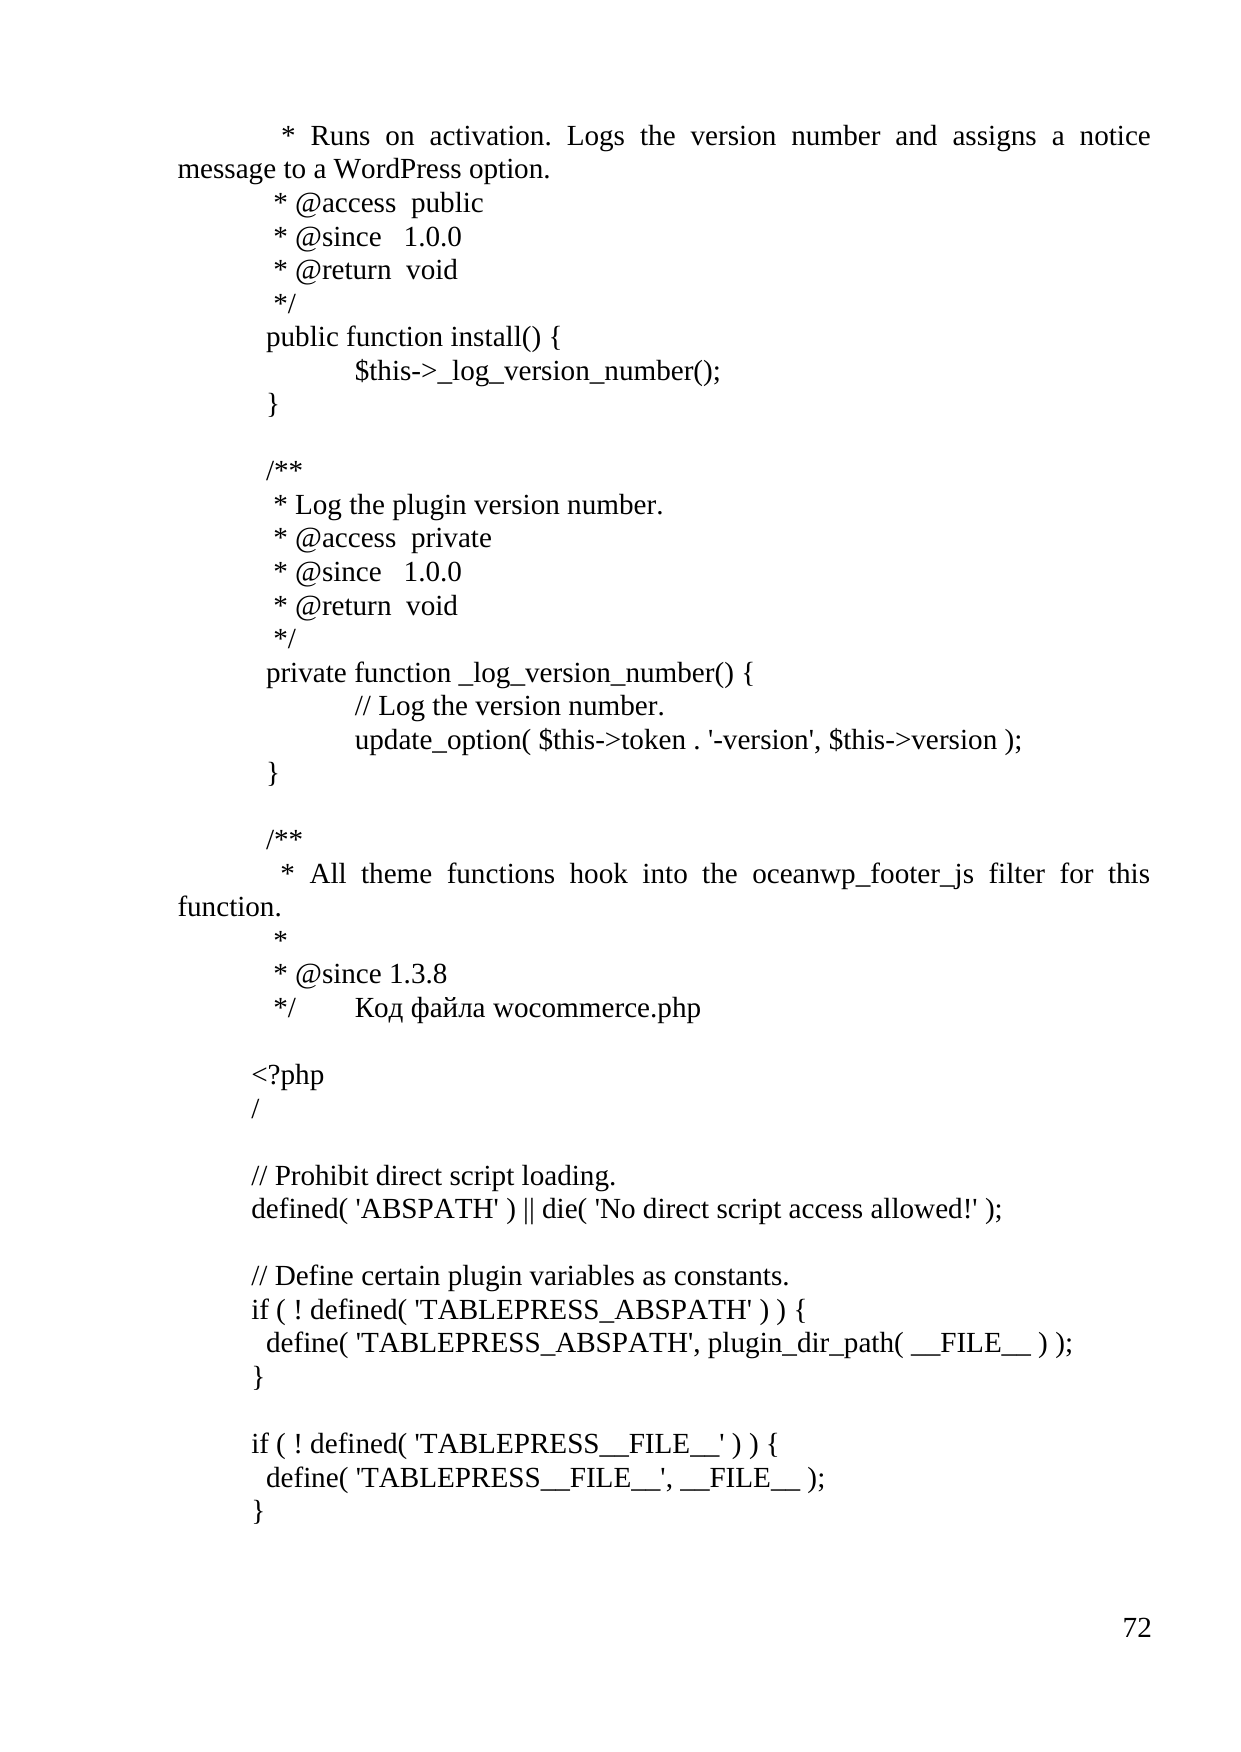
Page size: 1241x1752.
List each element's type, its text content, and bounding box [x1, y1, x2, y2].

text private function _log_version_number() { [177, 655, 1152, 688]
text public function install() { [177, 319, 1152, 353]
text * @return void [177, 252, 1152, 286]
text * @since 1.0.0 [177, 219, 1152, 252]
text if ( ! defined( 'TABLEPRESS_ABSPATH' ) ) { [177, 1292, 1152, 1326]
text if ( ! defined( 'TABLEPRESS__FILE__' ) ) { [177, 1426, 1152, 1460]
text / [177, 1091, 1152, 1124]
text defined( 'ABSPATH' ) || die( 'No direct script access allowed!' ); [177, 1191, 1152, 1225]
text } [177, 755, 1152, 789]
text * @since 1.0.0 [177, 554, 1152, 588]
text * @access public [177, 185, 1152, 219]
text * @since 1.3.8 [177, 957, 1152, 990]
text // Prohibit direct script loading. [177, 1158, 1152, 1191]
text /** [177, 822, 1152, 856]
text $this->_log_version_number(); [177, 353, 1152, 386]
text * Runs on activation. Logs the version number and assigns a notice message to a WordPress option. [177, 118, 1152, 185]
text */ Код файла wocommerce.php [177, 990, 1152, 1024]
text <?php [177, 1057, 1152, 1091]
text /** [177, 453, 1152, 487]
text // Log the version number. [177, 688, 1152, 722]
text */ [177, 286, 1152, 319]
text // Define certain plugin variables as constants. [177, 1258, 1152, 1292]
text */ [177, 621, 1152, 655]
text * [177, 923, 1152, 957]
text } [177, 386, 1152, 420]
text update_option( $this->token . '-version', $this->version ); [177, 722, 1152, 755]
text * All theme functions hook into the oceanwp_footer_js filter for this function. [177, 856, 1152, 923]
text * Log the plugin version number. [177, 487, 1152, 521]
text } [177, 1493, 1152, 1527]
text define( 'TABLEPRESS__FILE__', __FILE__ ); [177, 1460, 1152, 1493]
text define( 'TABLEPRESS_ABSPATH', plugin_dir_path( __FILE__ ) ); [177, 1326, 1152, 1359]
text * @access private [177, 521, 1152, 554]
text * @return void [177, 588, 1152, 621]
text } [177, 1359, 1152, 1393]
